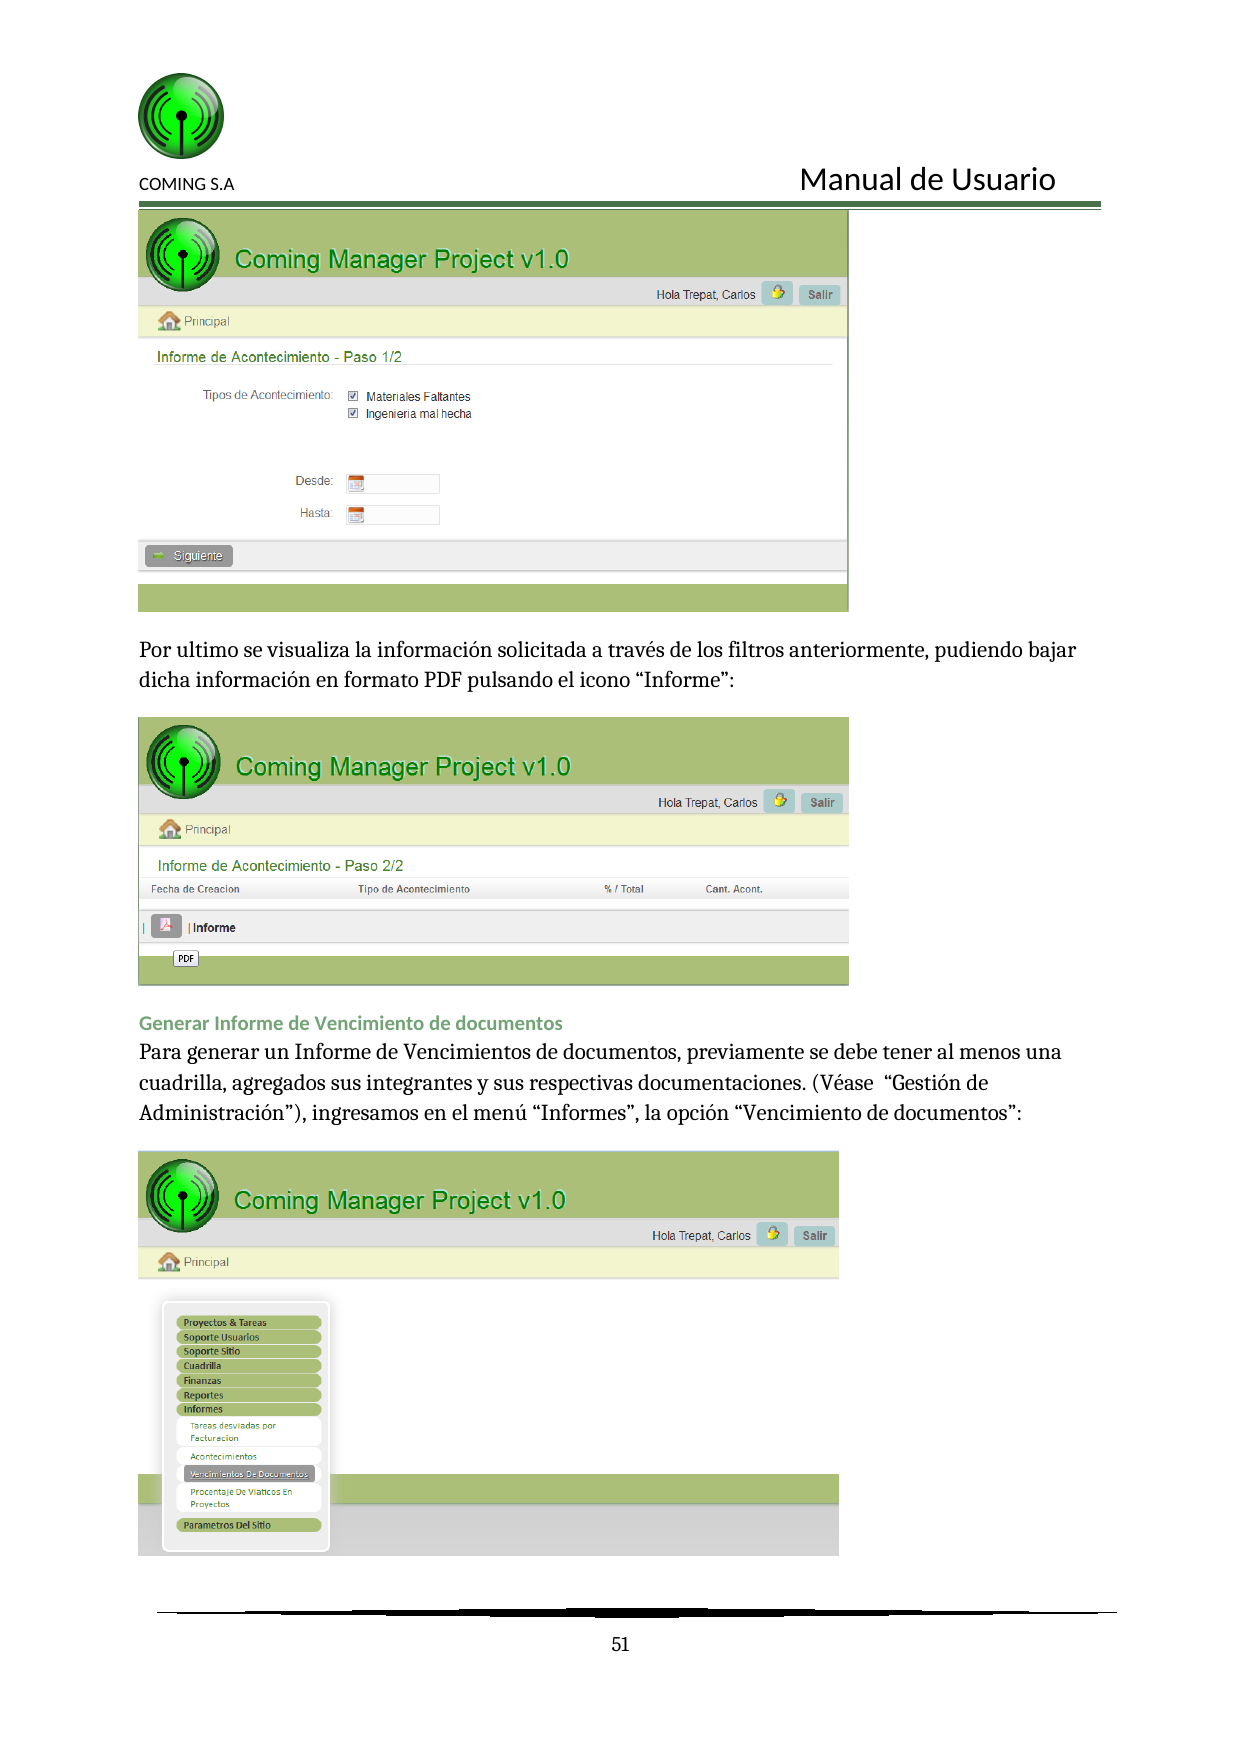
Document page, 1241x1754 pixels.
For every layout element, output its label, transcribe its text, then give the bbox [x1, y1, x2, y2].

picture [138, 1150, 839, 1556]
subtitle Generar Informe de Vencimiento de documentos [139, 1010, 1101, 1035]
picture [138, 717, 849, 986]
text Para generar un Informe de Vencimientos de documentos, previamente se debe tener al menos una cuadrilla, agregados sus integrantes y sus respectivas documentaciones. (Véase “Gestión de Administración”), ingresamos en el menú “Informes”, la opción “Vencimiento de documentos”: [139, 1039, 1101, 1126]
picture [138, 210, 849, 612]
text Por ultimo se visualiza la información solicitada a través de los filtros anteriormente, pudiendo bajar dicha información en formato PDF pulsando el icono “Informe”: [139, 637, 1101, 693]
picture [138, 73, 224, 159]
